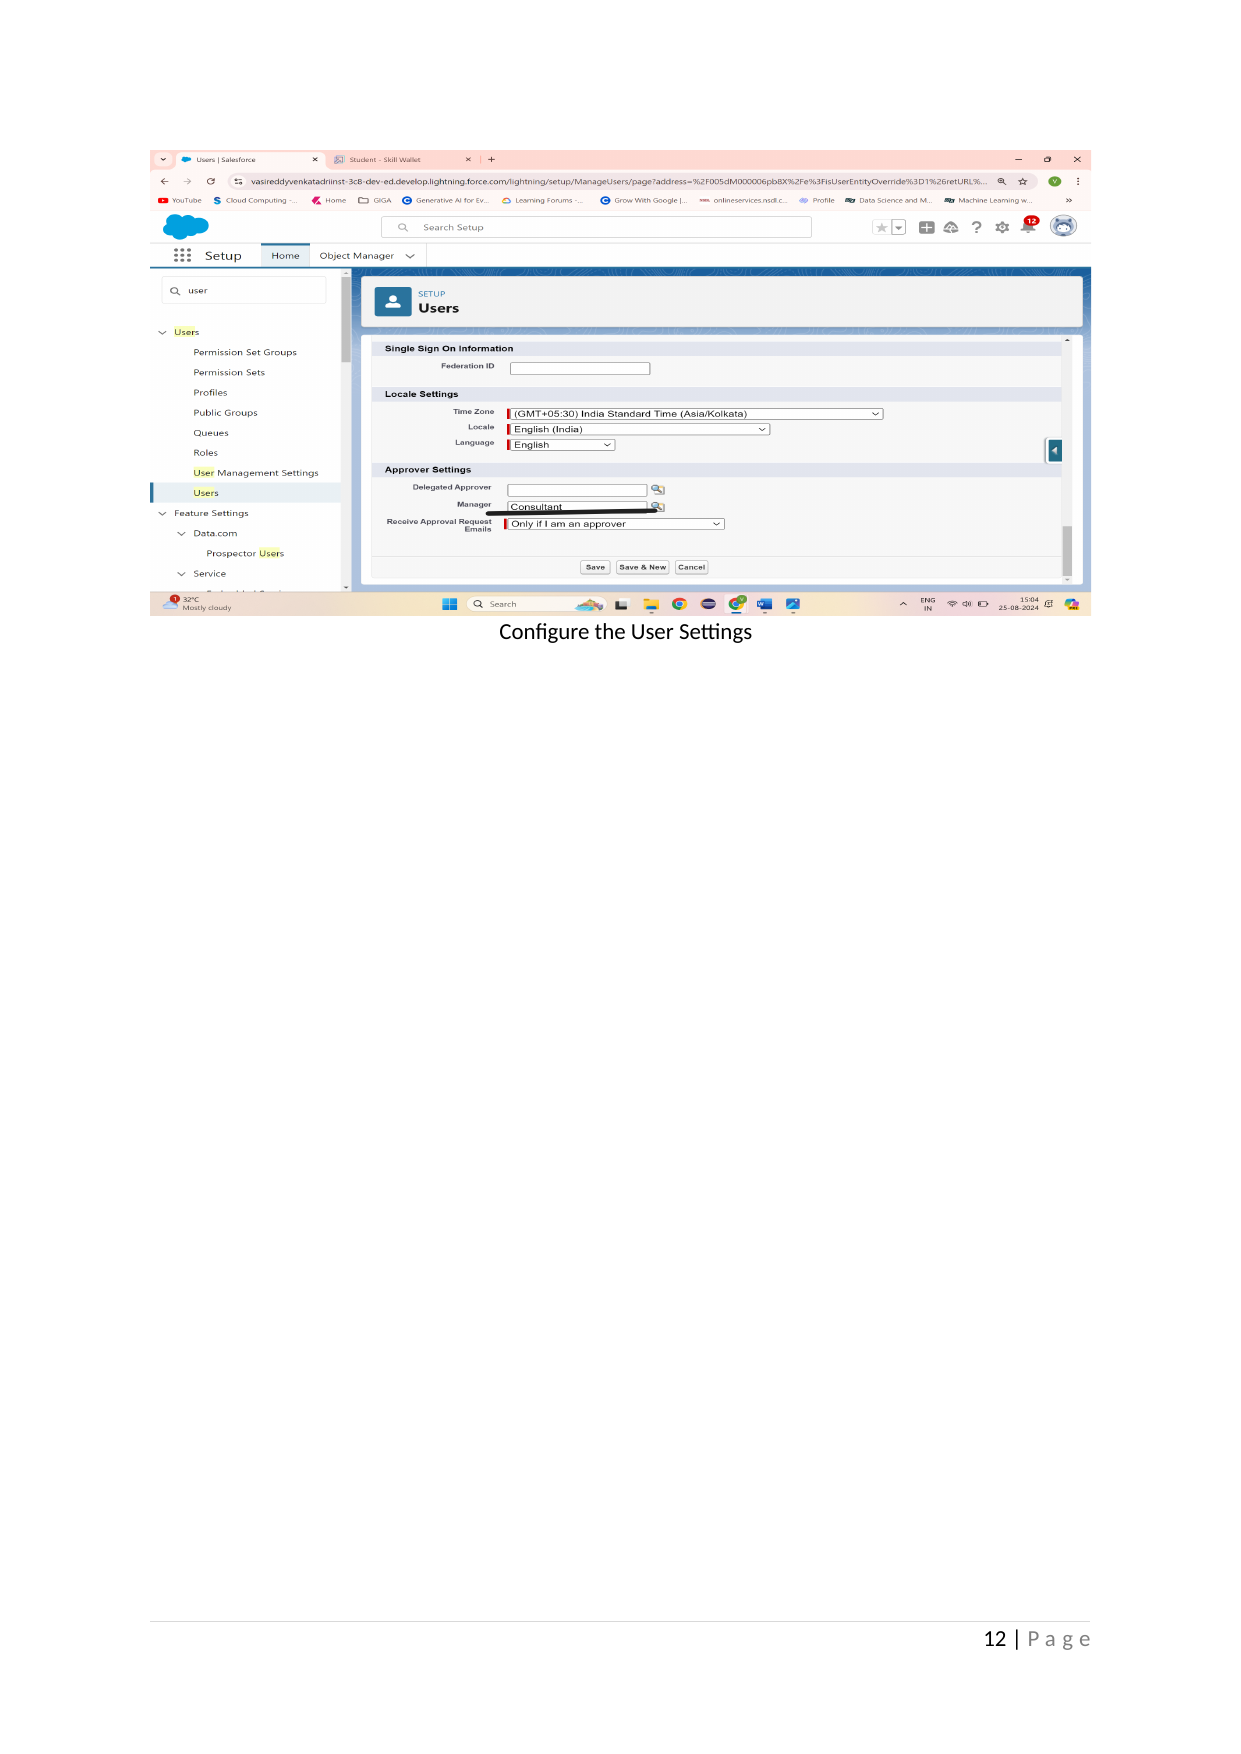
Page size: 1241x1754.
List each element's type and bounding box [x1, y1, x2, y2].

picture [150, 150, 1092, 616]
